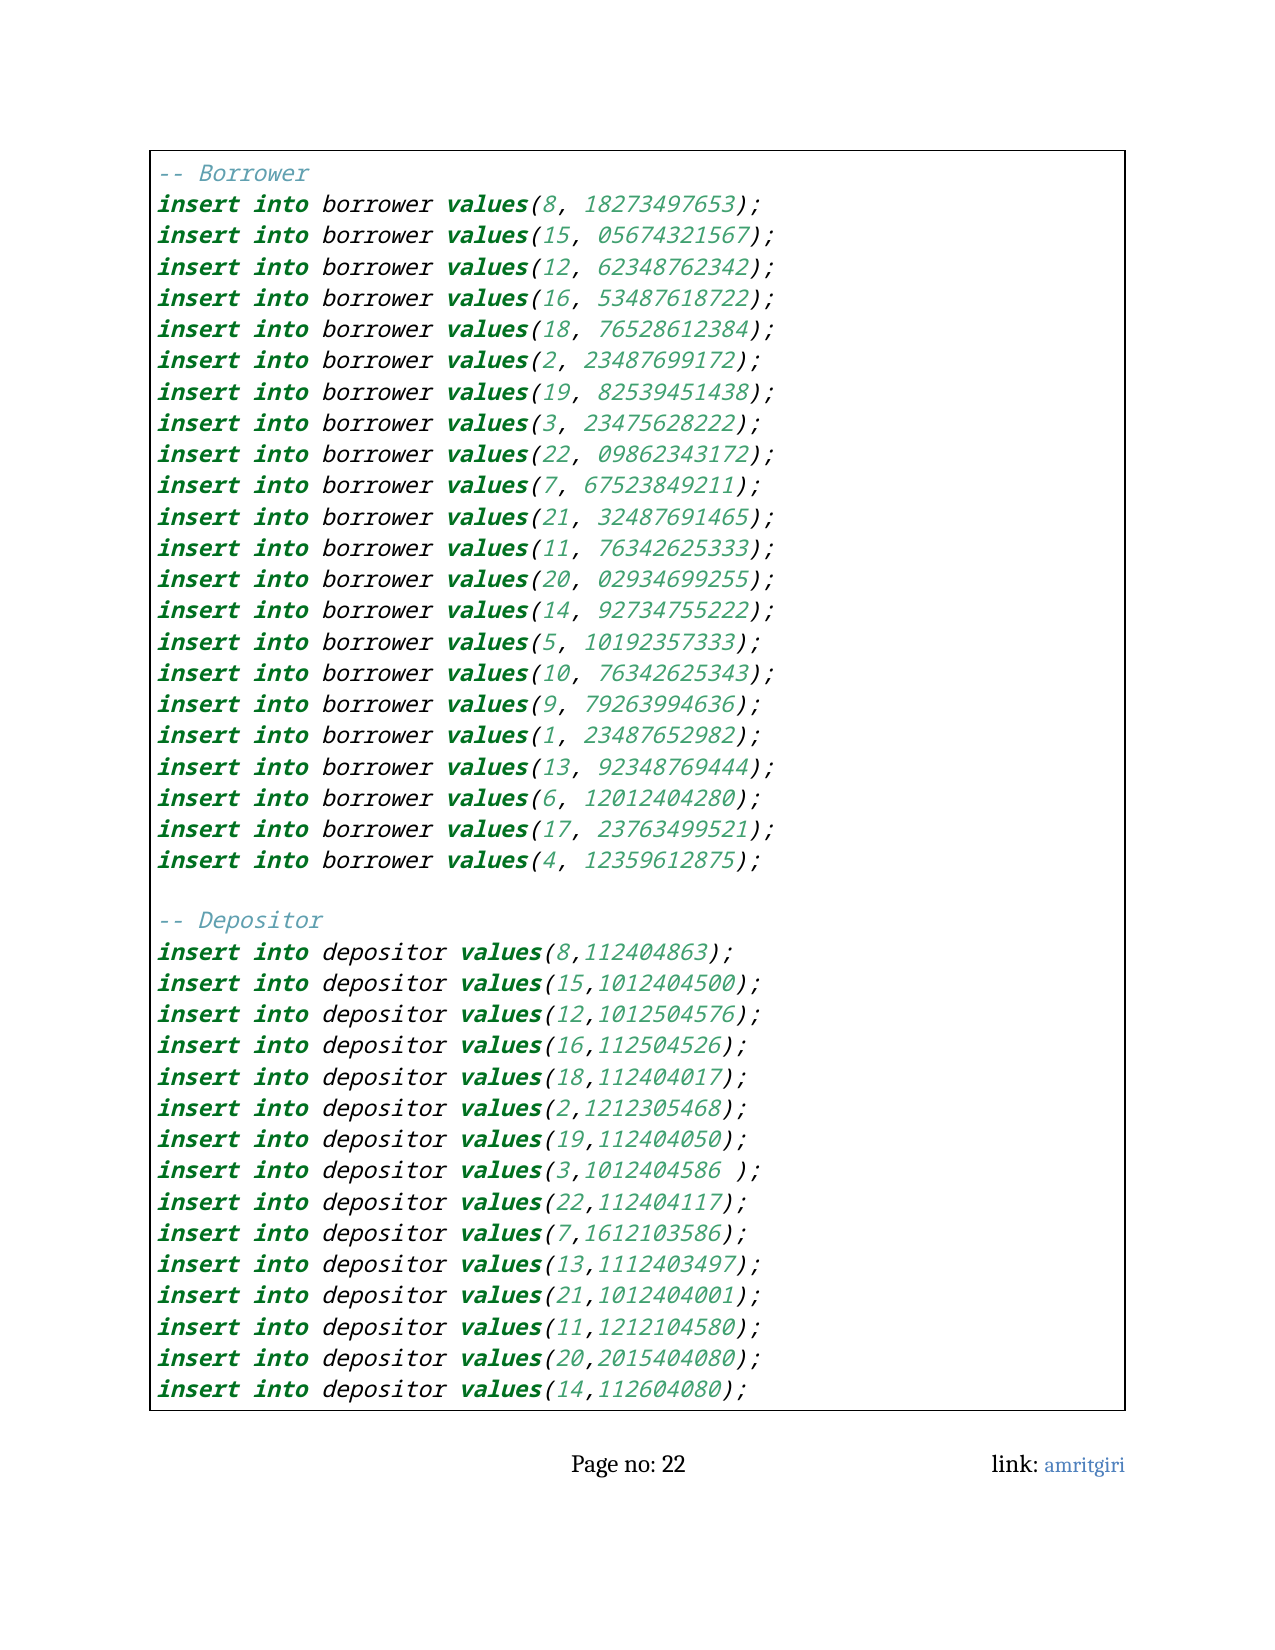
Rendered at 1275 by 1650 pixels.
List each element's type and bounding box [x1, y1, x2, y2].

table_header [151, 151, 1124, 1410]
